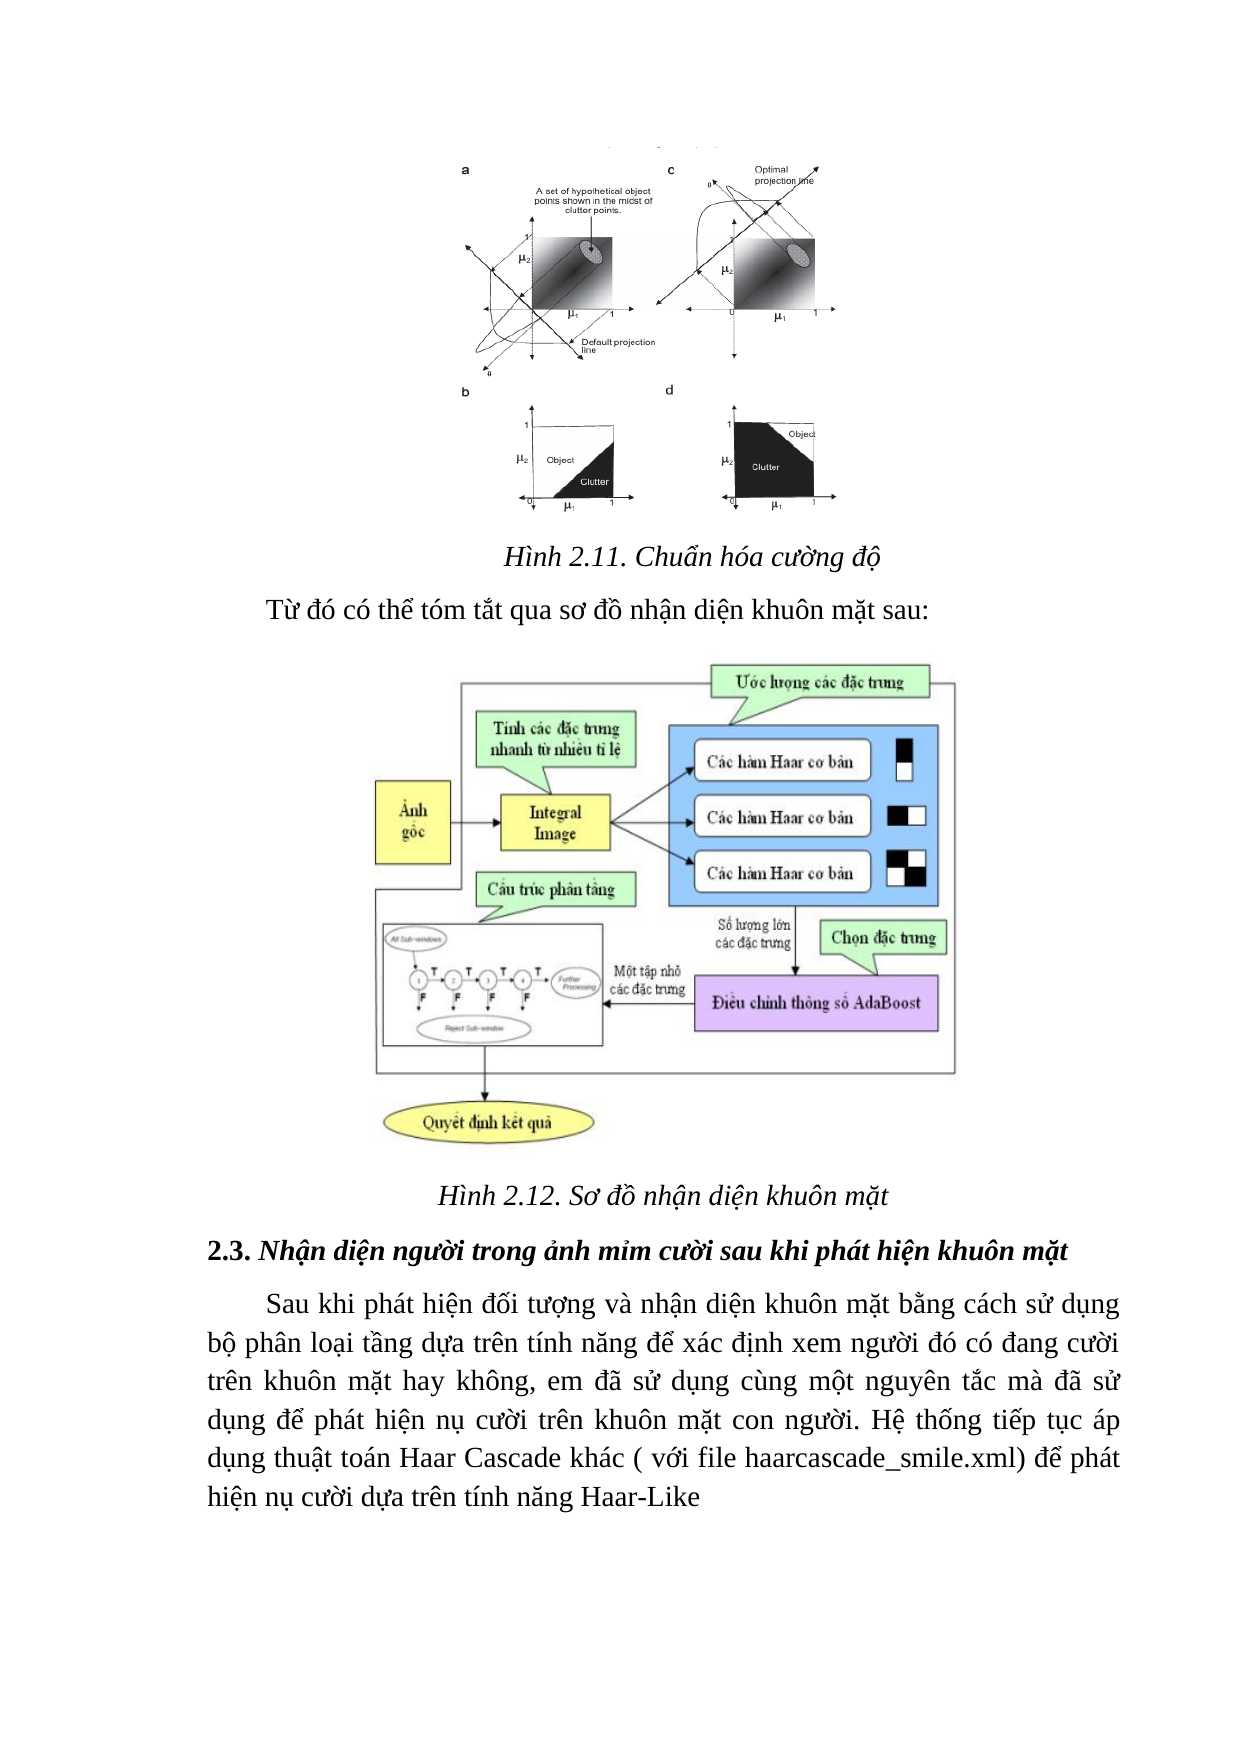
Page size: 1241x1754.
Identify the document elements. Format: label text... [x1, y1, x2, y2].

subtitle 2.3. Nhận diện người trong ảnh mỉm cười sau khi phát hiện khuôn mặt [207, 1233, 1122, 1266]
text Sau khi phát hiện đối tượng và nhận diện khuôn mặt bằng cách sử dụng bộ phân loại tầng dựa trên tính năng để xác định xem người đó có đang cười trên khuôn mặt hay không, em đã sử dụng cùng một nguyên tắc mà đã sử dụng để phát hiện nụ cười trên khuôn mặt con người. Hệ thống tiếp tục áp dụng thuật toán Haar Cascade khác ( với file haarcascade_smile.xml) để phát hiện nụ cười dựa trên tính năng Haar-Like [207, 1286, 1122, 1512]
text Hình 2.12. Sơ đồ nhận diện khuôn mặt [207, 1178, 1122, 1212]
text Hình 2.11. Chuẩn hóa cường độ [207, 539, 1122, 572]
picture [357, 646, 972, 1158]
picture [414, 147, 914, 519]
text Từ đó có thể tóm tắt qua sơ đồ nhận diện khuôn mặt sau: [207, 592, 1122, 626]
